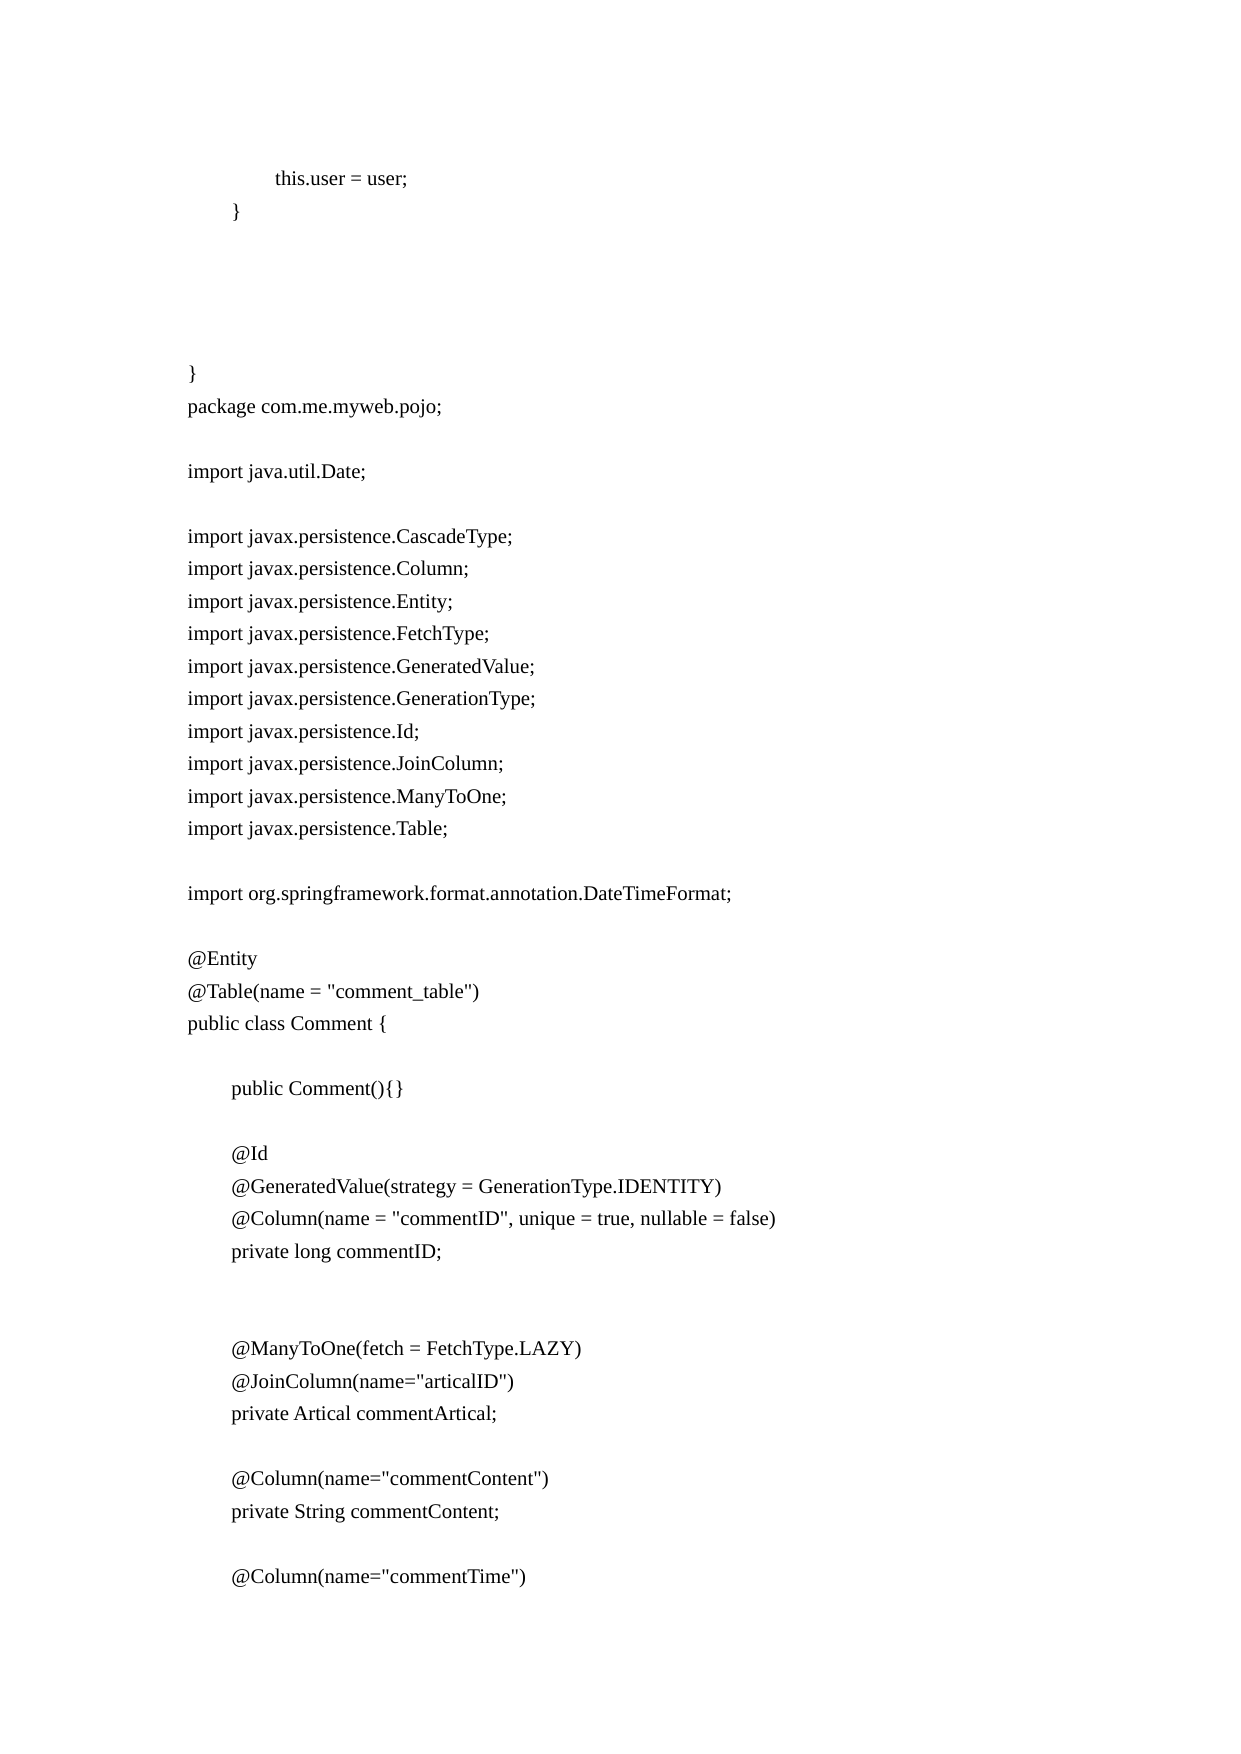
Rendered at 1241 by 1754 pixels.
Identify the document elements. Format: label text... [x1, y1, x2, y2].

text import javax.persistence.GeneratedValue; [187, 649, 1053, 682]
text @Entity [187, 942, 1053, 974]
text import javax.persistence.FetchType; [187, 617, 1053, 649]
text @Column(name="commentTime") [187, 1559, 1053, 1592]
text import javax.persistence.ManyToOne; [187, 779, 1053, 812]
text } [187, 357, 1053, 389]
text package com.me.myweb.pojo; [187, 389, 1053, 422]
text @JoinColumn(name="articalID") [187, 1364, 1053, 1397]
text this.user = user; [187, 162, 1053, 194]
text @ManyToOne(fetch = FetchType.LAZY) [187, 1332, 1053, 1364]
text private long commentID; [187, 1234, 1053, 1267]
text } [187, 194, 1053, 227]
text public Comment(){} [187, 1072, 1053, 1104]
text @Column(name = "commentID", unique = true, nullable = false) [187, 1202, 1053, 1234]
text import org.springframework.format.annotation.DateTimeFormat; [187, 877, 1053, 909]
text import javax.persistence.CascadeType; [187, 519, 1053, 552]
text private String commentContent; [187, 1494, 1053, 1527]
text import javax.persistence.Table; [187, 812, 1053, 844]
text @Column(name="commentContent") [187, 1462, 1053, 1494]
text @Table(name = "comment_table") [187, 974, 1053, 1007]
text import javax.persistence.JoinColumn; [187, 747, 1053, 779]
text import javax.persistence.GenerationType; [187, 682, 1053, 714]
text import javax.persistence.Column; [187, 552, 1053, 584]
text @GeneratedValue(strategy = GenerationType.IDENTITY) [187, 1169, 1053, 1202]
text public class Comment { [187, 1007, 1053, 1039]
text import javax.persistence.Entity; [187, 584, 1053, 617]
text @Id [187, 1137, 1053, 1169]
text import javax.persistence.Id; [187, 714, 1053, 747]
text import java.util.Date; [187, 454, 1053, 487]
text private Artical commentArtical; [187, 1397, 1053, 1429]
